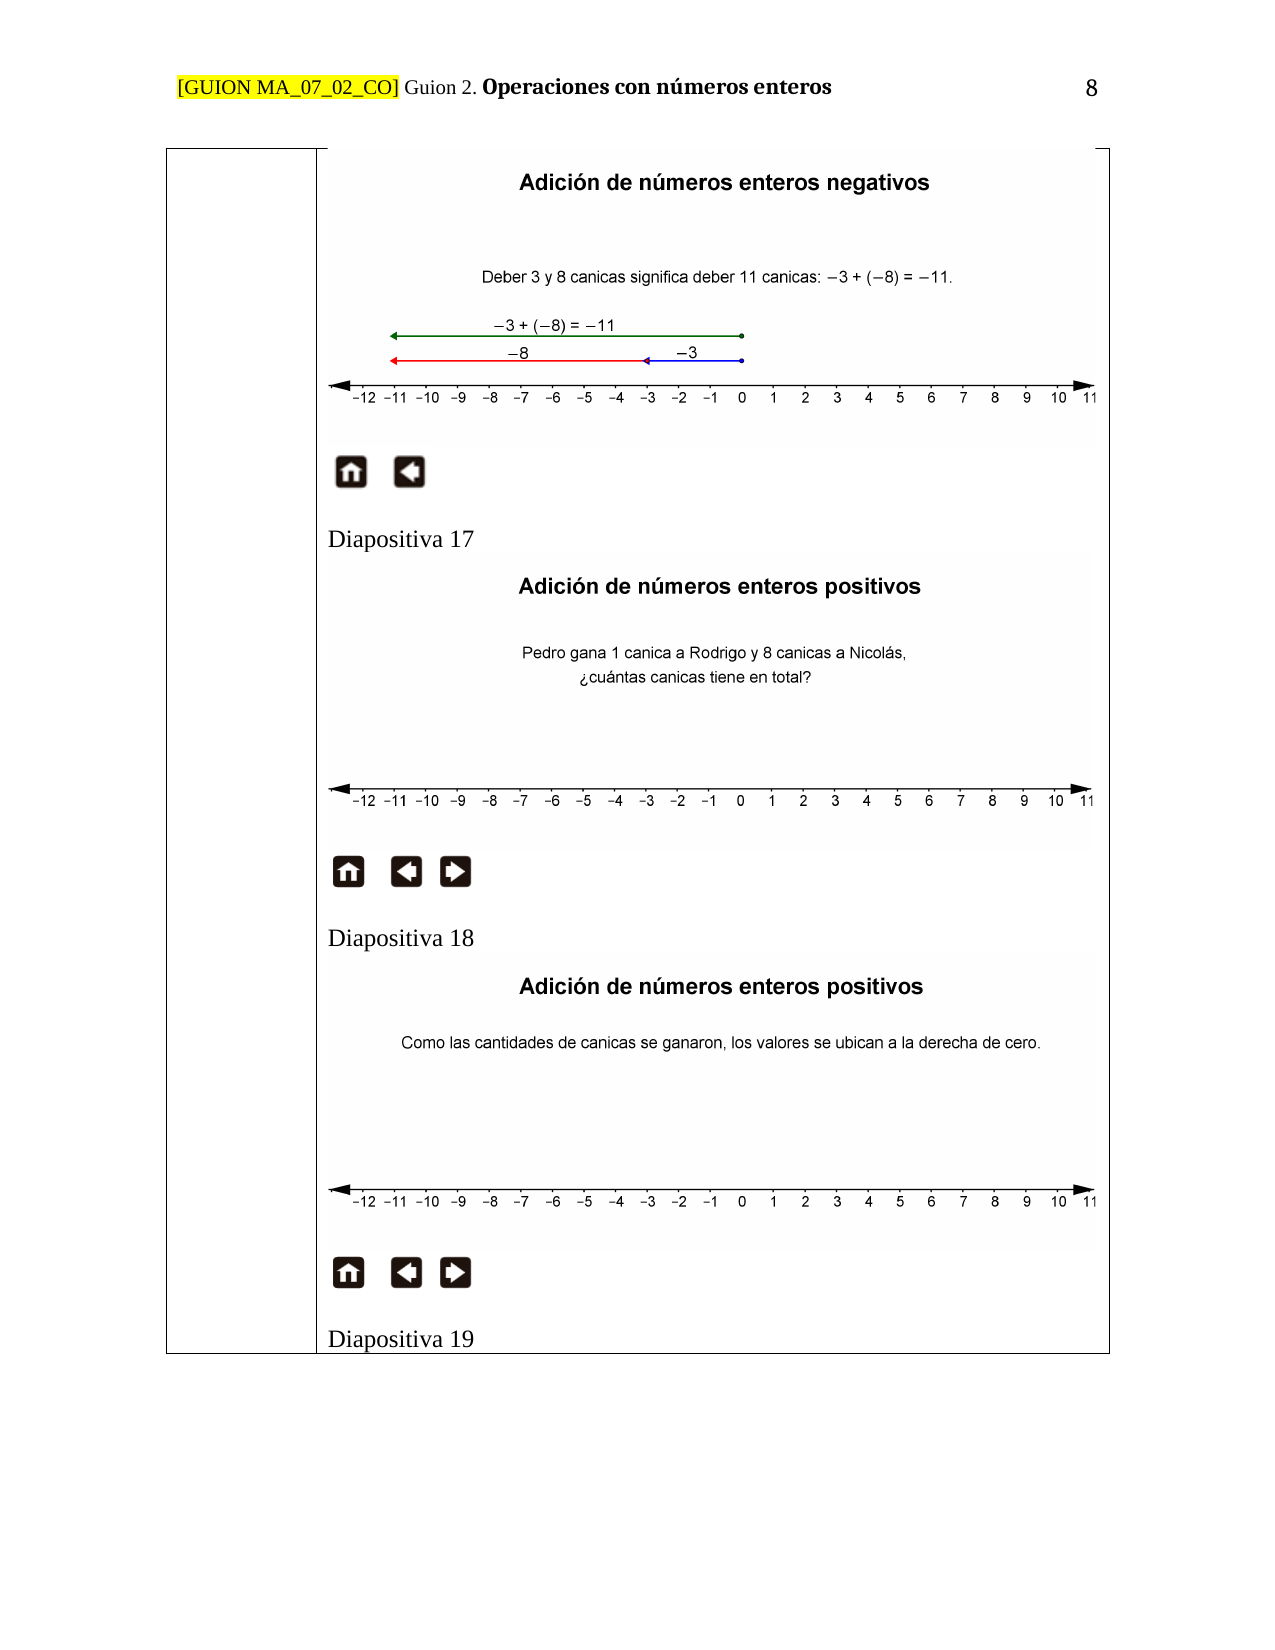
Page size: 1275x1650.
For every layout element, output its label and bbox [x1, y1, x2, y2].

picture [327, 552, 1093, 895]
picture [327, 148, 1096, 496]
picture [327, 952, 1096, 1296]
table_cell [167, 149, 316, 1353]
table_cell [317, 149, 1109, 1353]
